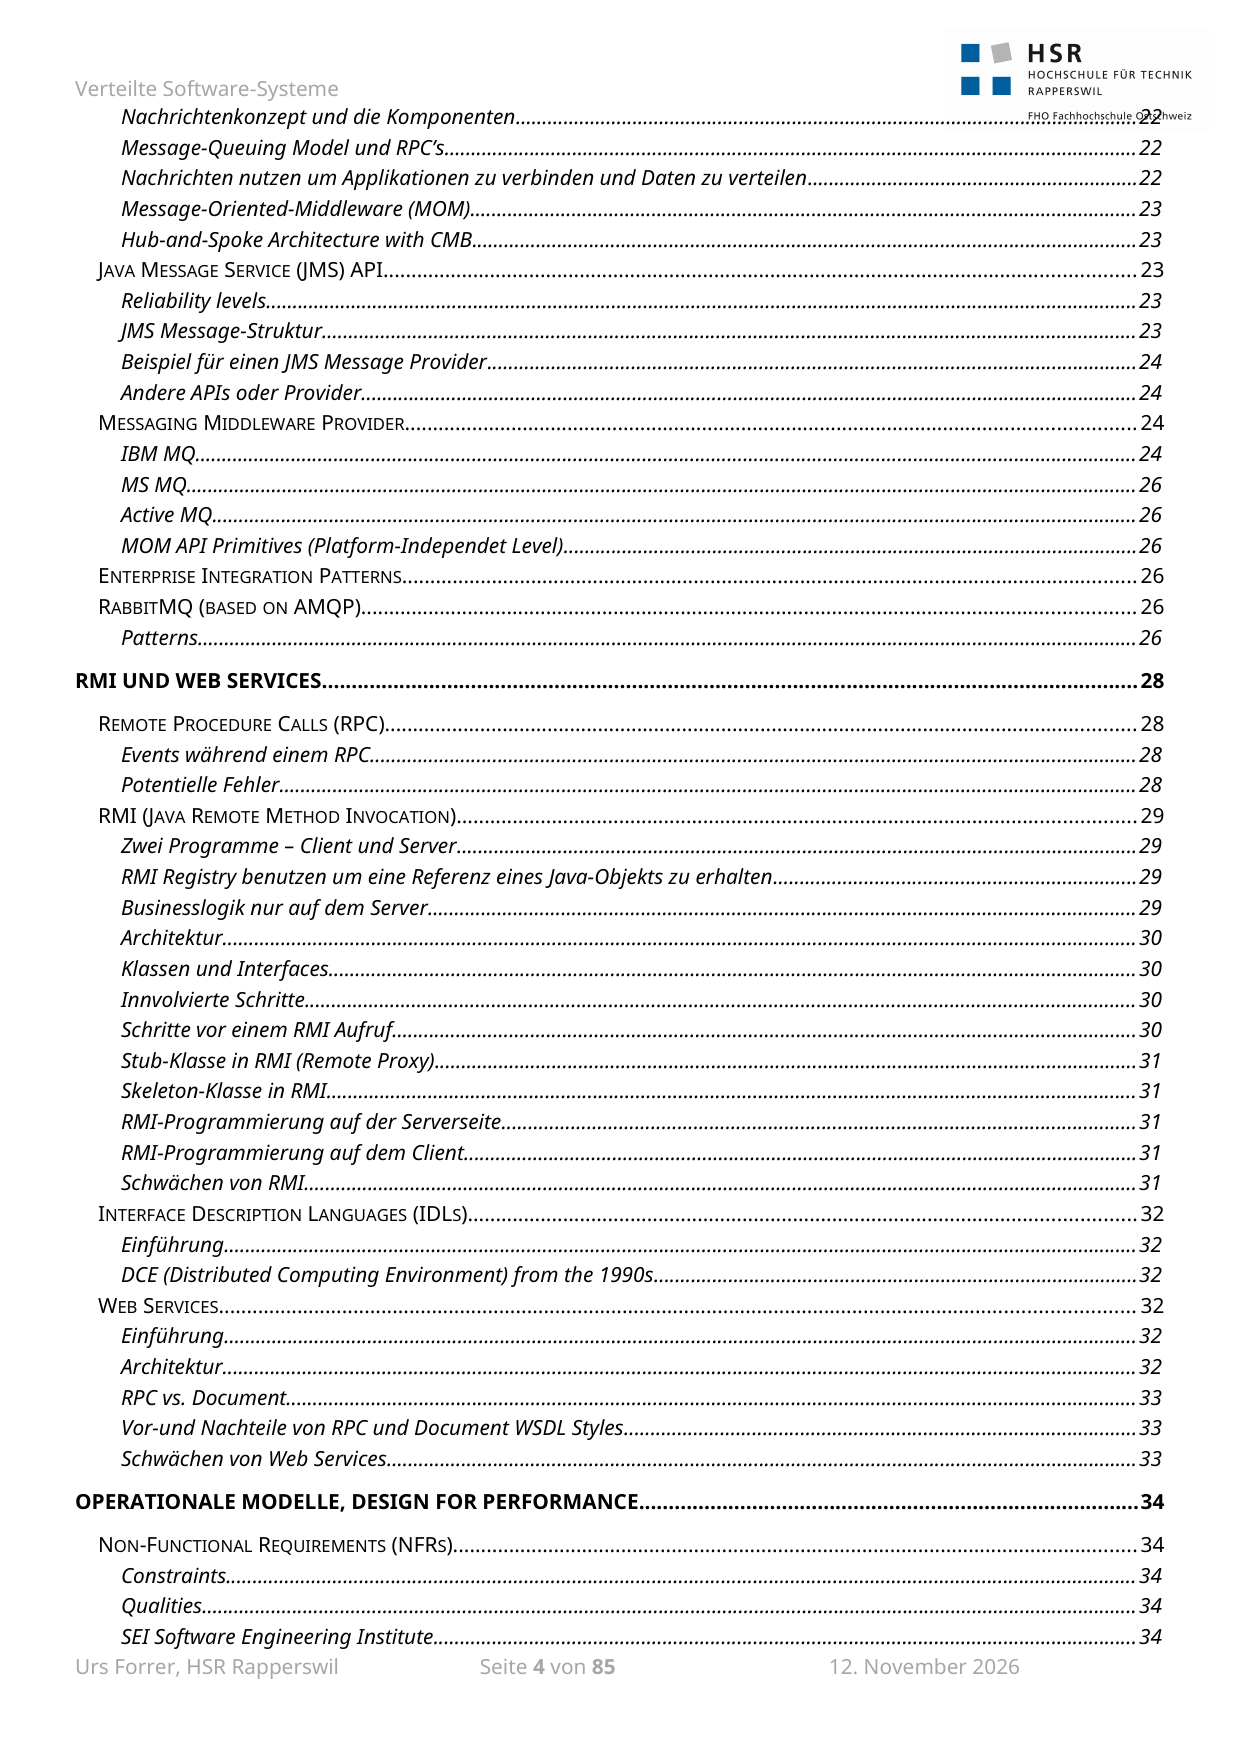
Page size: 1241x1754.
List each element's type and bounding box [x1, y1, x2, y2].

picture [943, 29, 1210, 134]
